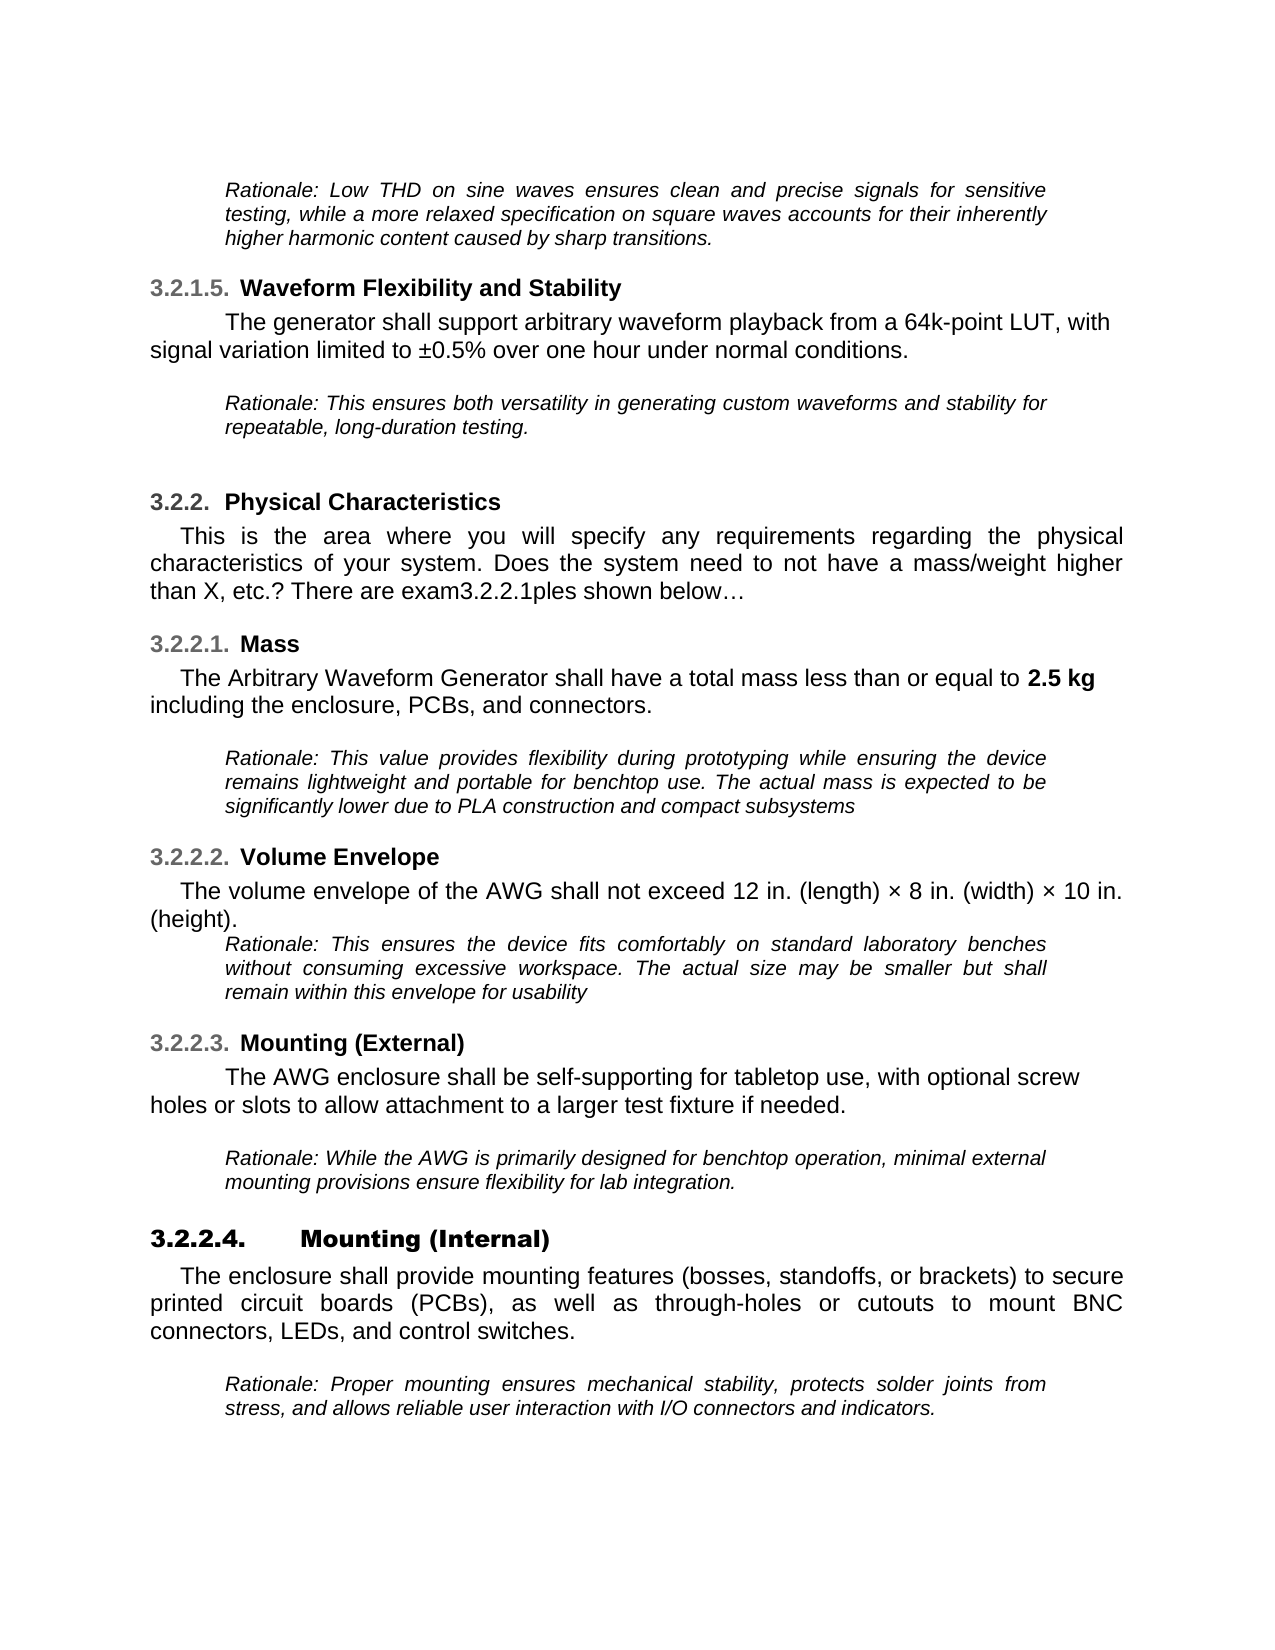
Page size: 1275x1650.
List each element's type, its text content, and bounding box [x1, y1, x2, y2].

list Mounting (Internal) [150, 1226, 1162, 1253]
text The generator shall support arbitrary waveform playback from a 64k-point LUT, with signal variation limited to ±0.5% over one hour under normal conditions. [150, 308, 1162, 363]
list Mounting (External) [150, 1029, 1162, 1057]
text Rationale: This ensures both versatility in generating custom waveforms and stability for repeatable, long-duration testing. [225, 391, 1050, 439]
list Waveform Flexibility and Stability [150, 274, 1162, 302]
text Rationale: Proper mounting ensures mechanical stability, protects solder joints from stress, and allows reliable user interaction with I/O connectors and indicators. [225, 1372, 1050, 1420]
text Rationale: This value provides flexibility during prototyping while ensuring the device remains lightweight and portable for benchtop use. The actual mass is expected to be significantly lower due to PLA construction and compact subsystems [225, 746, 1049, 818]
text The Arbitrary Waveform Generator shall have a total mass less than or equal to 2.5 kg [180, 663, 1162, 691]
list Physical Characteristics [150, 488, 1162, 516]
text The volume envelope of the AWG shall not exceed 12 in. (length) × 8 in. (width) × 10 in. (height). [150, 877, 1124, 932]
list Mass [150, 629, 1162, 657]
text This is the area where you will specify any requirements regarding the physical characteristics of your system. Does the system need to not have a mass/weight higher than X, etc.? There are exam3.2.2.1ples shown below… [150, 522, 1124, 604]
text The enclosure shall provide mounting features (bosses, standoffs, or brackets) to secure printed circuit boards (PCBs), as well as through-holes or cutouts to mount BNC connectors, LEDs, and control switches. [150, 1262, 1125, 1344]
text The AWG enclosure shall be self-supporting for tabletop use, with optional screw holes or slots to allow attachment to a larger test fixture if needed. [150, 1063, 1119, 1118]
text Rationale: This ensures the device fits comfortably on standard laboratory benches without consuming excessive workspace. The actual size may be smaller but shall remain within this envelope for usability [225, 932, 1050, 1004]
text Rationale: Low THD on sine waves ensures clean and precise signals for sensitive testing, while a more relaxed specification on square waves accounts for their inherently higher harmonic content caused by sharp transitions. [225, 177, 1050, 249]
text Rationale: While the AWG is primarily designed for benchtop operation, minimal external mounting provisions ensure flexibility for lab integration. [225, 1146, 1049, 1194]
text including the enclosure, PCBs, and connectors. [150, 691, 1162, 719]
list Volume Envelope [150, 843, 1162, 871]
